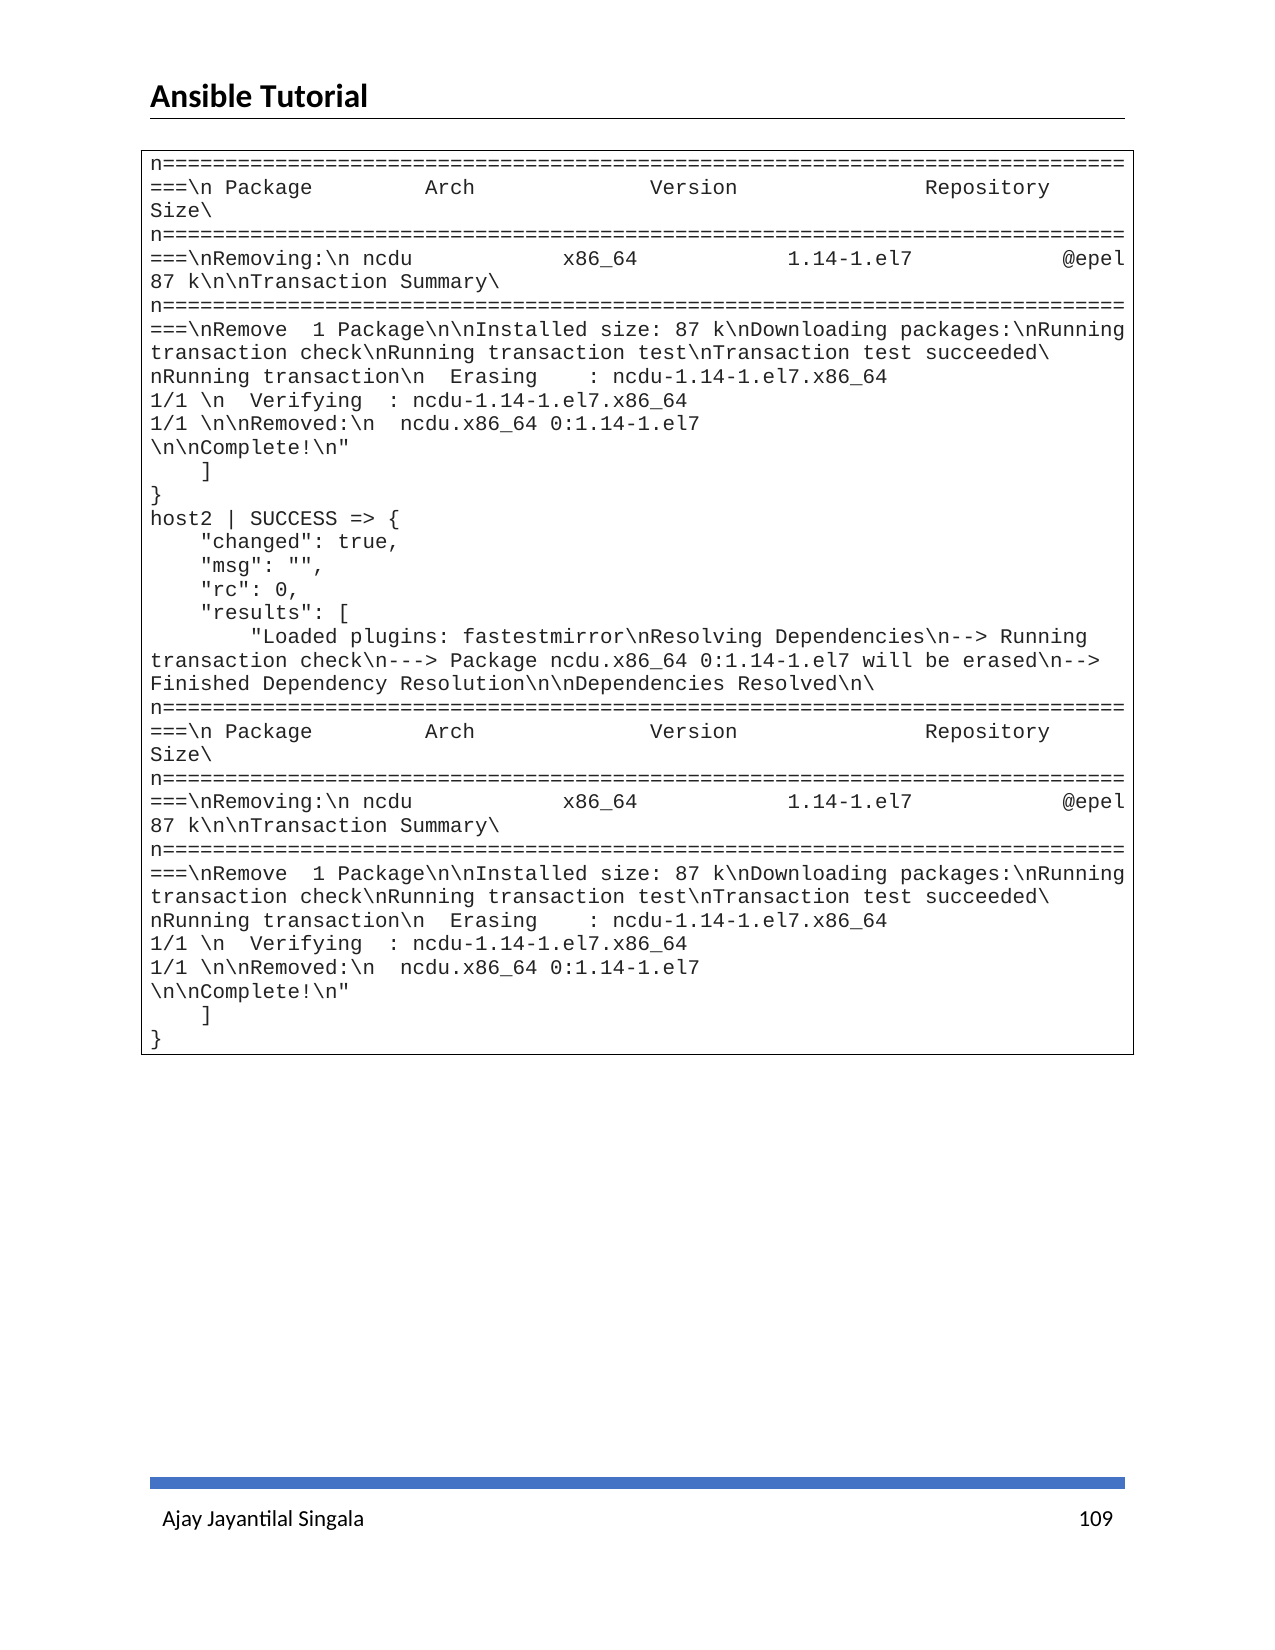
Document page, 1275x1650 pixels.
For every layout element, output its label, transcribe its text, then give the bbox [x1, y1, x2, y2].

text ] [150, 461, 1125, 484]
text host2 | SUCCESS => { [150, 508, 1125, 531]
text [142, 151, 1133, 461]
text ] [150, 1004, 1125, 1025]
text "msg": "", [150, 555, 1125, 579]
text } [150, 484, 1125, 508]
text "results": [ [150, 602, 1125, 626]
text "changed": true, [150, 531, 1125, 555]
text "rc": 0, [150, 579, 1125, 602]
text } [142, 1025, 1133, 1054]
